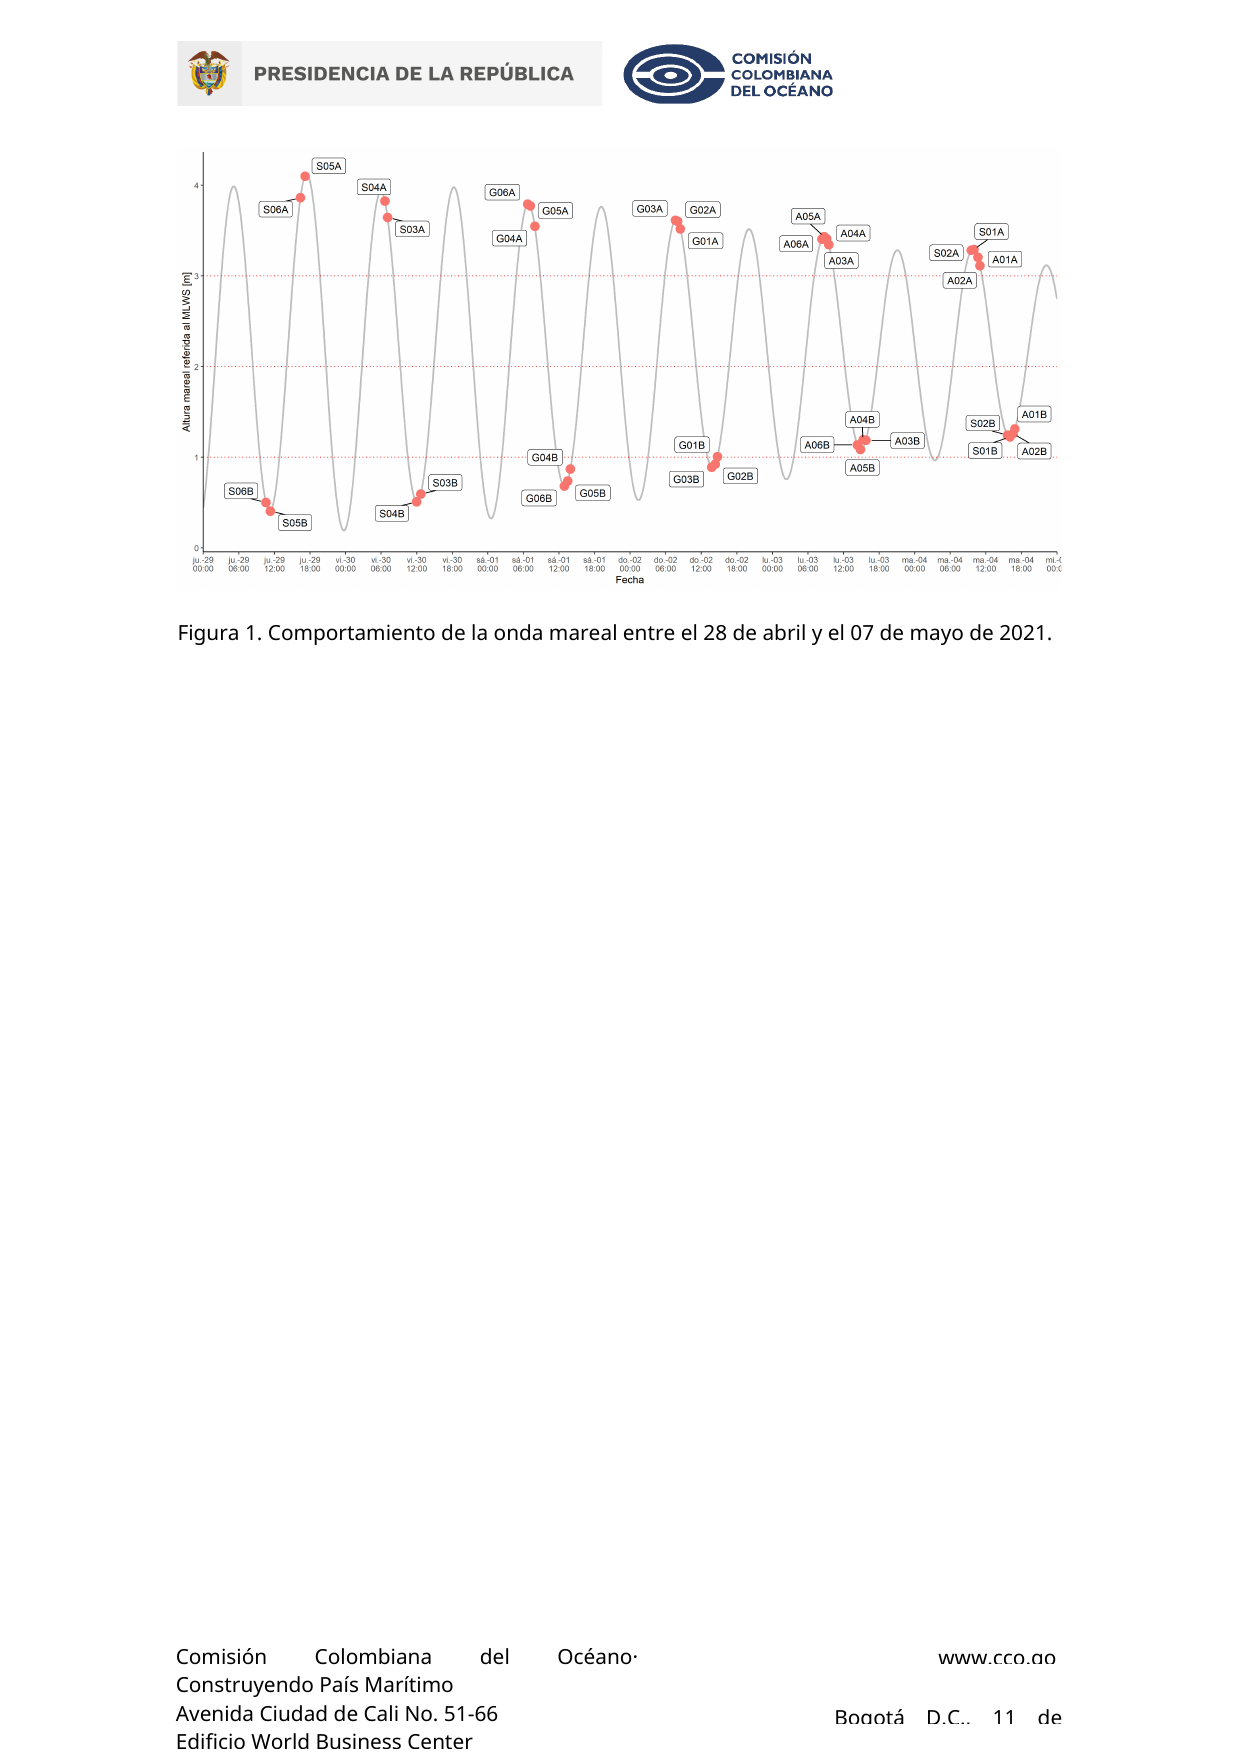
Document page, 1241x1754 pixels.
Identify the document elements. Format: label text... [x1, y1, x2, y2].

picture [177, 41, 603, 106]
text Figura 1. Comportamiento de la onda mareal entre el 28 de abril y el 07 de mayo de 2021. [177, 618, 1063, 647]
picture [177, 147, 1062, 590]
picture [642, 42, 824, 107]
